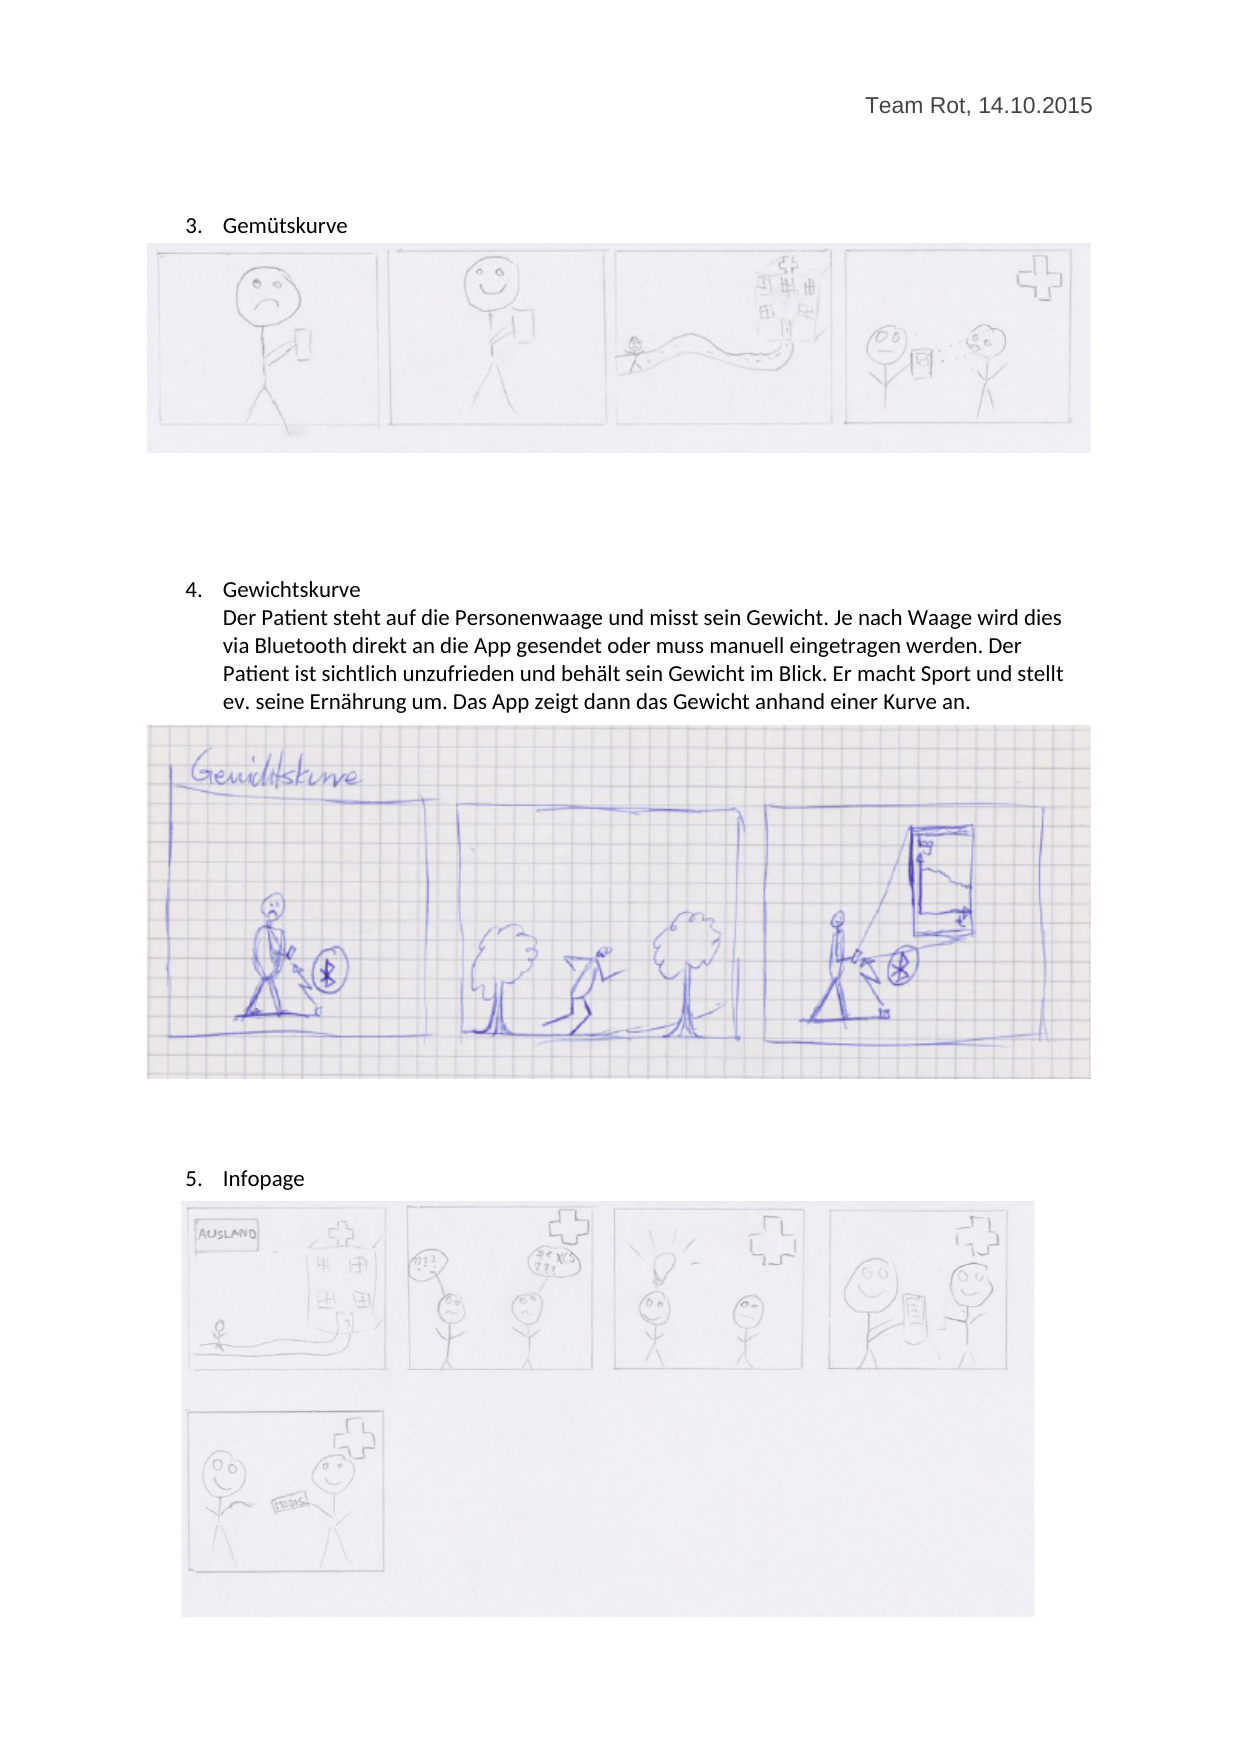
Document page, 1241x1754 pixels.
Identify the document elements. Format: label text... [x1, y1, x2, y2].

picture [146, 725, 1091, 1079]
list Gemütskurve [185, 211, 1093, 239]
list Infopage [185, 1164, 1093, 1192]
picture [181, 1201, 1035, 1617]
picture [146, 243, 1091, 453]
list Gewichtskurve Der Patient steht auf die Personenwaage und misst sein Gewicht. Je nach Waage wird dies via Bluetooth direkt an die App gesendet oder muss manuell eingetragen werden. Der Patient ist sichtlich unzufrieden und behält sein Gewicht im Blick. Er macht Sport und stellt ev. seine Ernährung um. Das App zeigt dann das Gewicht anhand einer Kurve an. [185, 575, 1093, 716]
